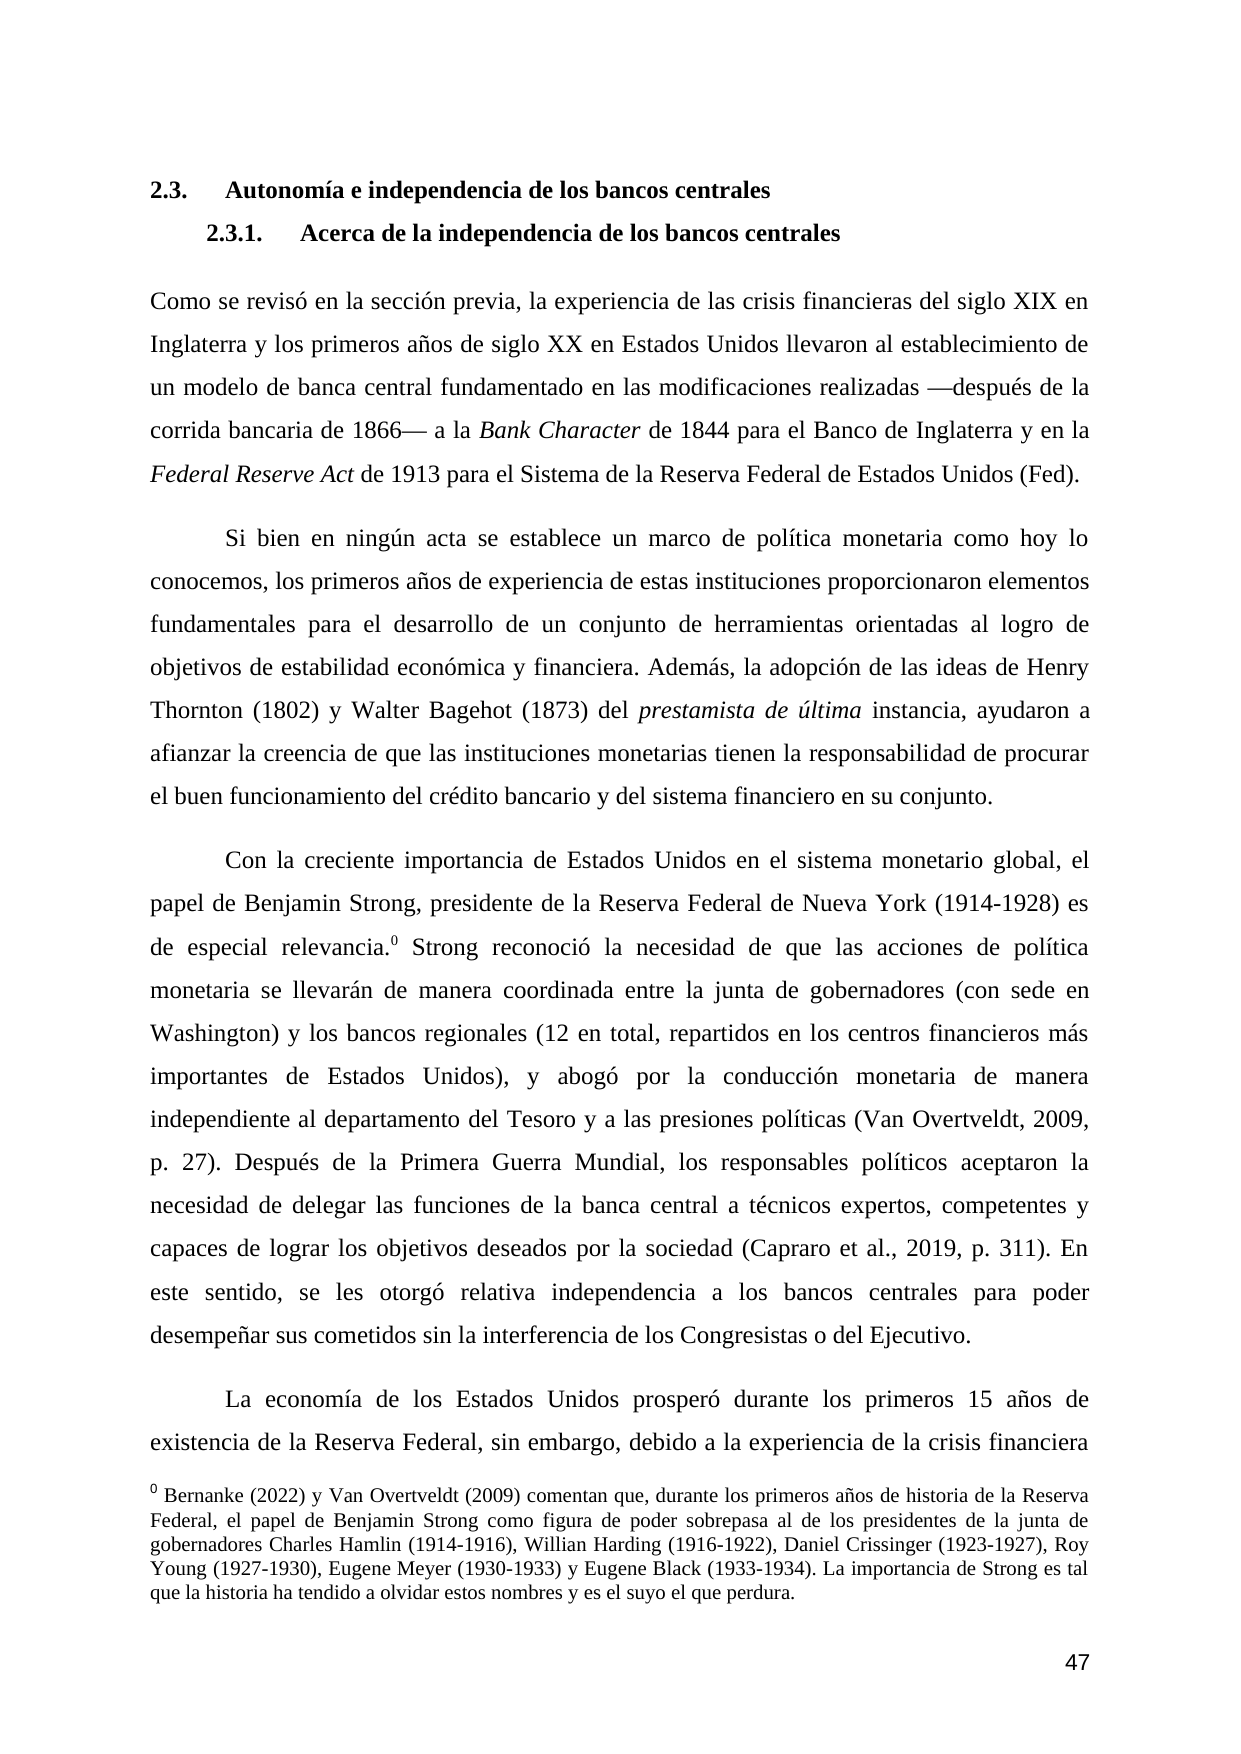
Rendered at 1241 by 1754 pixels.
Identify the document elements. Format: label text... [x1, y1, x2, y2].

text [150, 1384, 1090, 1456]
text Con la creciente importancia de Estados Unidos en el sistema monetario global, el papel de Benjamin Strong, presidente de la Reserva Federal de Nueva York (1914-1928) es de especial relevancia. Strong reconoció la necesidad de que las acciones de política monetaria se llevarán de manera coordinada entre la junta de gobernadores (con sede en Washington) y los bancos regionales (12 en total, repartidos en los centros financieros más importantes de Estados Unidos), y abogó por la conducción monetaria de manera independiente al departamento del Tesoro y a las presiones políticas (Van Overtveldt, 2009, p. 27). Después de la Primera Guerra Mundial, los responsables políticos aceptaron la necesidad de delegar las funciones de la banca central a técnicos expertos, competentes y capaces de lograr los objetivos deseados por la sociedad (Capraro et al., 2019, p. 311). En este sentido, se les otorgó relativa independencia a los bancos centrales para poder desempeñar sus cometidos sin la interferencia de los Congresistas o del Ejecutivo. [150, 845, 1090, 1348]
list Autonomía e independencia de los bancos centrales [187, 175, 1090, 204]
list Acerca de la independencia de los bancos centrales [262, 218, 1090, 247]
text Si bien en ningún acta se establece un marco de política monetaria como hoy lo conocemos, los primeros años de experiencia de estas instituciones proporcionaron elementos fundamentales para el desarrollo de un conjunto de herramientas orientadas al logro de objetivos de estabilidad económica y financiera. Además, la adopción de las ideas de Henry Thornton (1802) y Walter Bagehot (1873) del prestamista de última instancia, ayudaron a afianzar la creencia de que las instituciones monetarias tienen la responsabilidad de procurar el buen funcionamiento del crédito bancario y del sistema financiero en su conjunto. [150, 523, 1090, 810]
text Como se revisó en la sección previa, la experiencia de las crisis financieras del siglo XIX en Inglaterra y los primeros años de siglo XX en Estados Unidos llevaron al establecimiento de un modelo de banca central fundamentado en las modificaciones realizadas —después de la corrida bancaria de 1866— a la Bank Character de 1844 para el Banco de Inglaterra y en la Federal Reserve Act de 1913 para el Sistema de la Reserva Federal de Estados Unidos (Fed). [150, 286, 1090, 487]
